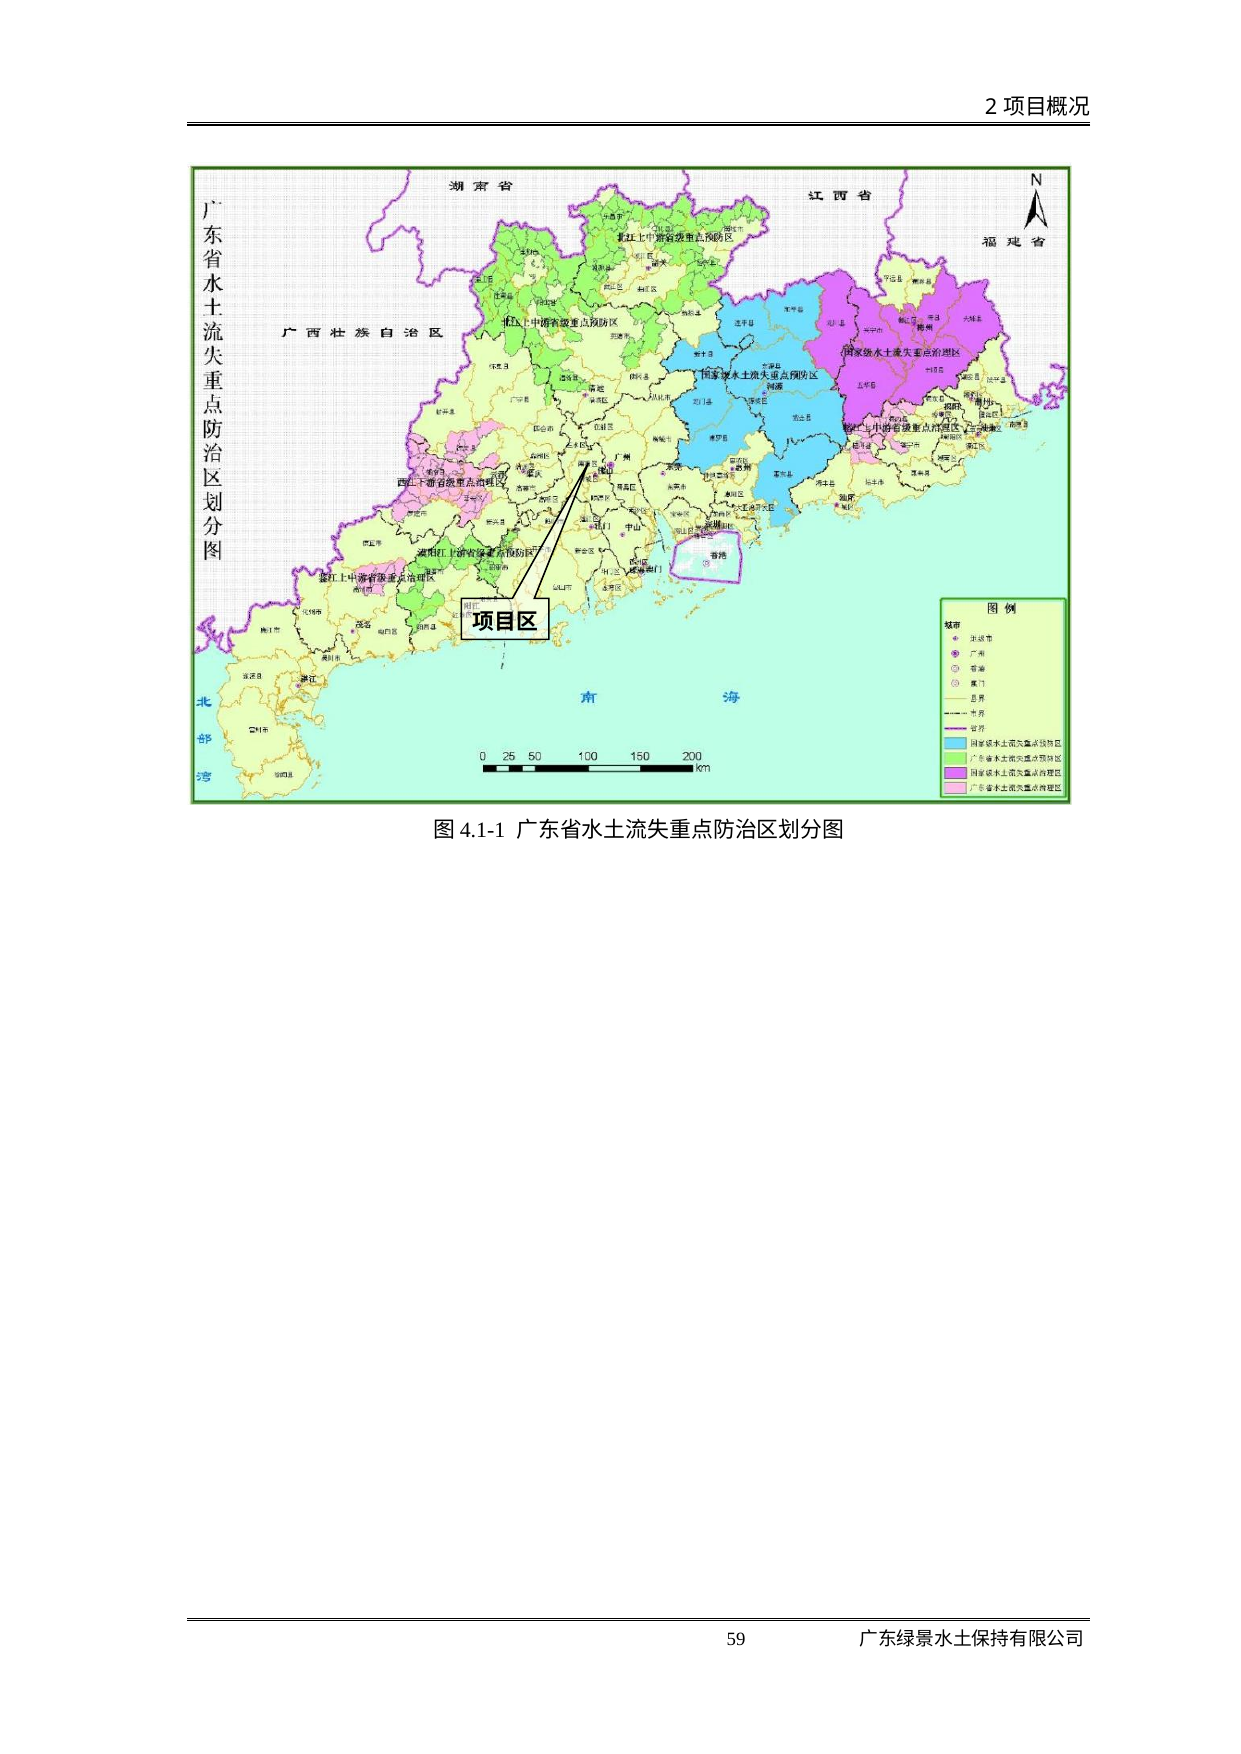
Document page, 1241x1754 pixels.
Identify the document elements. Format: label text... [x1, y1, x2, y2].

picture [187, 162, 1072, 805]
text 图4.1-1 广东省水土流失重点防治区划分图 [187, 812, 1090, 844]
